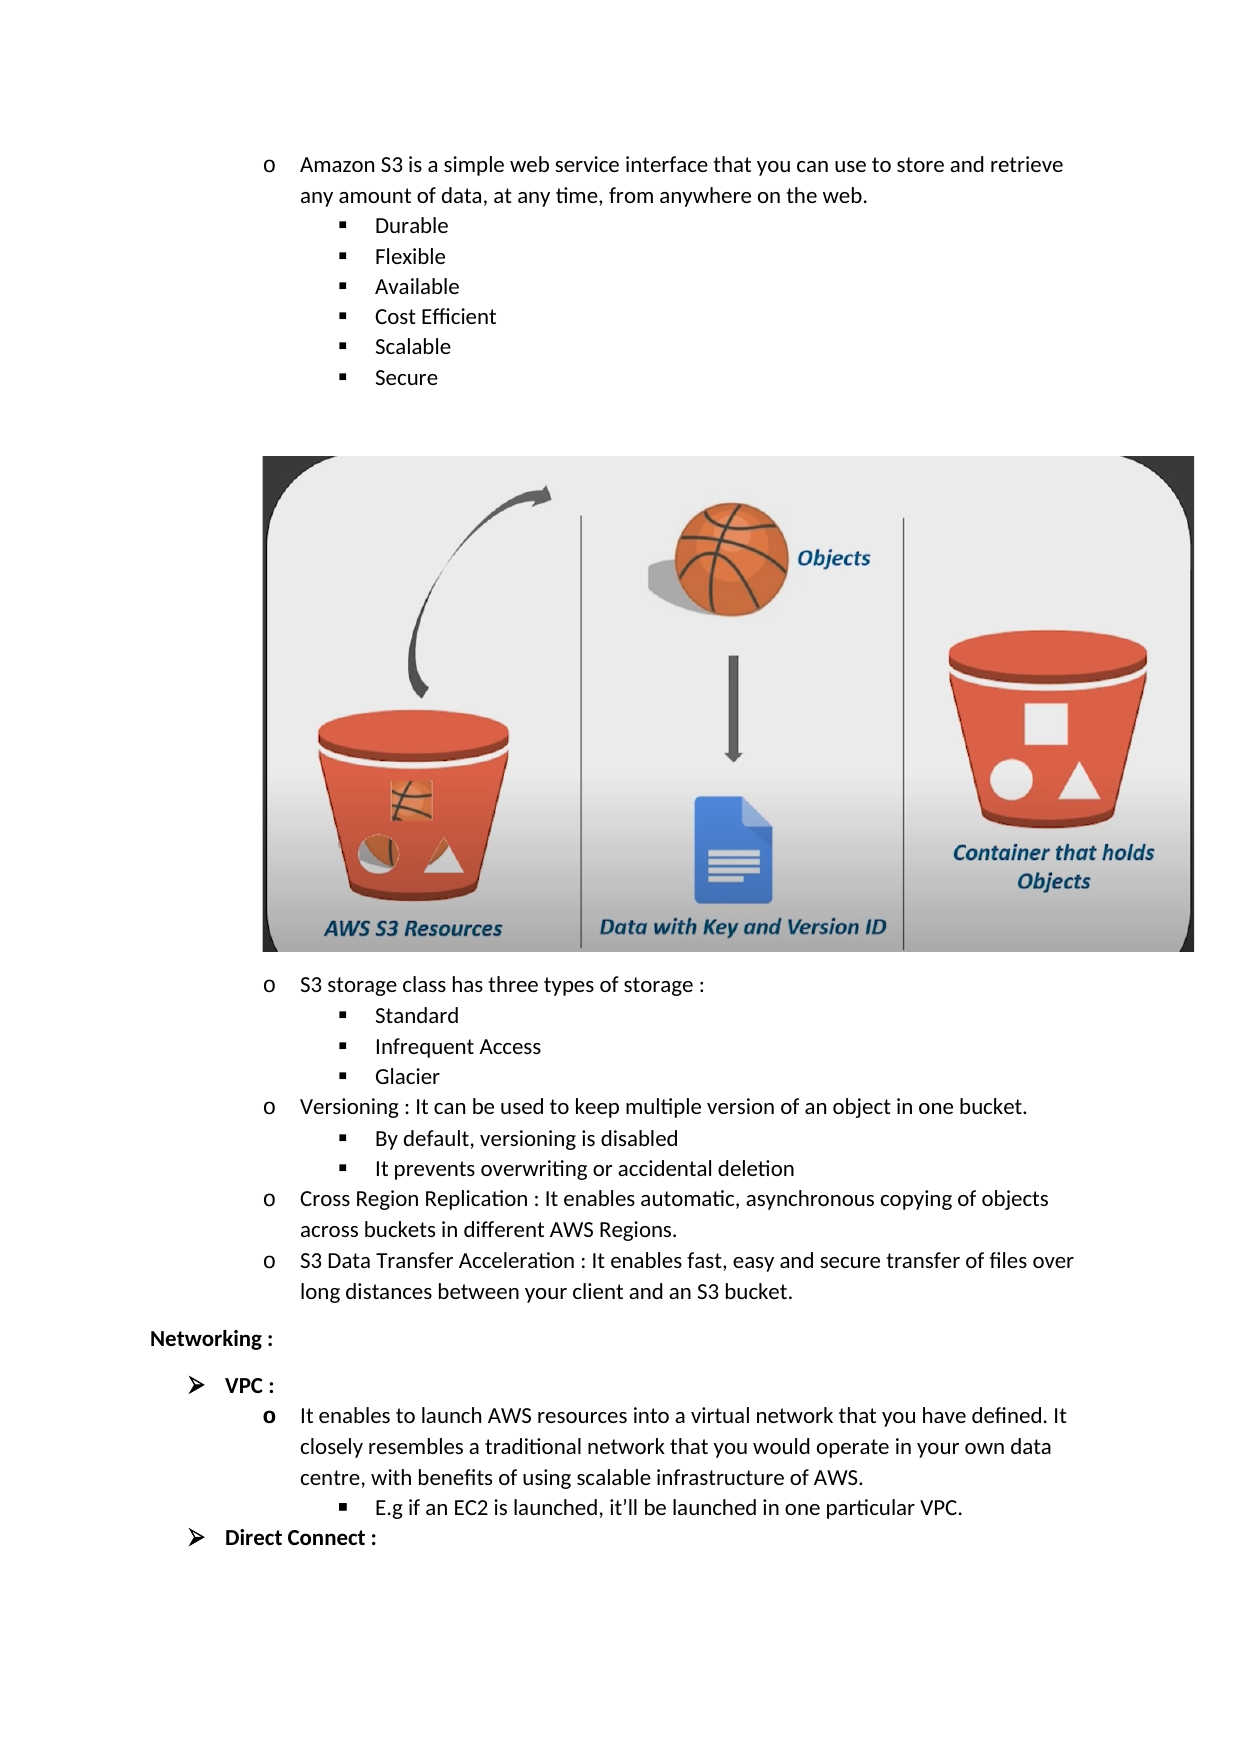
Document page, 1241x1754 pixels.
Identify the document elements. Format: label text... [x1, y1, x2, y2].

list It prevents overwriting or accidental deletion [337, 1154, 1090, 1182]
list VPC : [187, 1371, 1090, 1399]
list Flexible [337, 242, 1090, 270]
list Versioning : It can be used to keep multiple version of an object in one bucket. [262, 1092, 1090, 1121]
list Cost Efficient [337, 302, 1090, 330]
list S3 storage class has three types of storage : [262, 970, 1090, 999]
list By default, versioning is disabled [337, 1124, 1090, 1152]
list Direct Connect : [187, 1523, 1090, 1551]
list S3 Data Transfer Acceleration : It enables fast, easy and secure transfer of files over long distances between your client and an S3 bucket. [262, 1246, 1090, 1305]
list Durable [337, 212, 1090, 239]
list Available [337, 272, 1090, 300]
list Amazon S3 is a simple web service interface that you can use to store and retrieve any amount of data, at any time, from anywhere on the web. [262, 150, 1090, 209]
list Infrequent Access [337, 1032, 1090, 1060]
picture [262, 456, 1195, 952]
list Cross Region Replication : It enables automatic, asynchronous copying of objects across buckets in different AWS Regions. [262, 1184, 1090, 1243]
text Networking : [150, 1324, 1090, 1352]
list Standard [337, 1002, 1090, 1030]
list Secure [337, 363, 1090, 391]
list It enables to launch AWS resources into a virtual network that you have defined. It closely resembles a traditional network that you would operate in your own data centre, with benefits of using scalable infrastructure of AWS. [262, 1401, 1090, 1491]
list Scalable [337, 332, 1090, 360]
list Glacier [337, 1062, 1090, 1090]
list E.g if an EC2 is launched, it’ll be launched in one particular VPC. [337, 1493, 1090, 1521]
